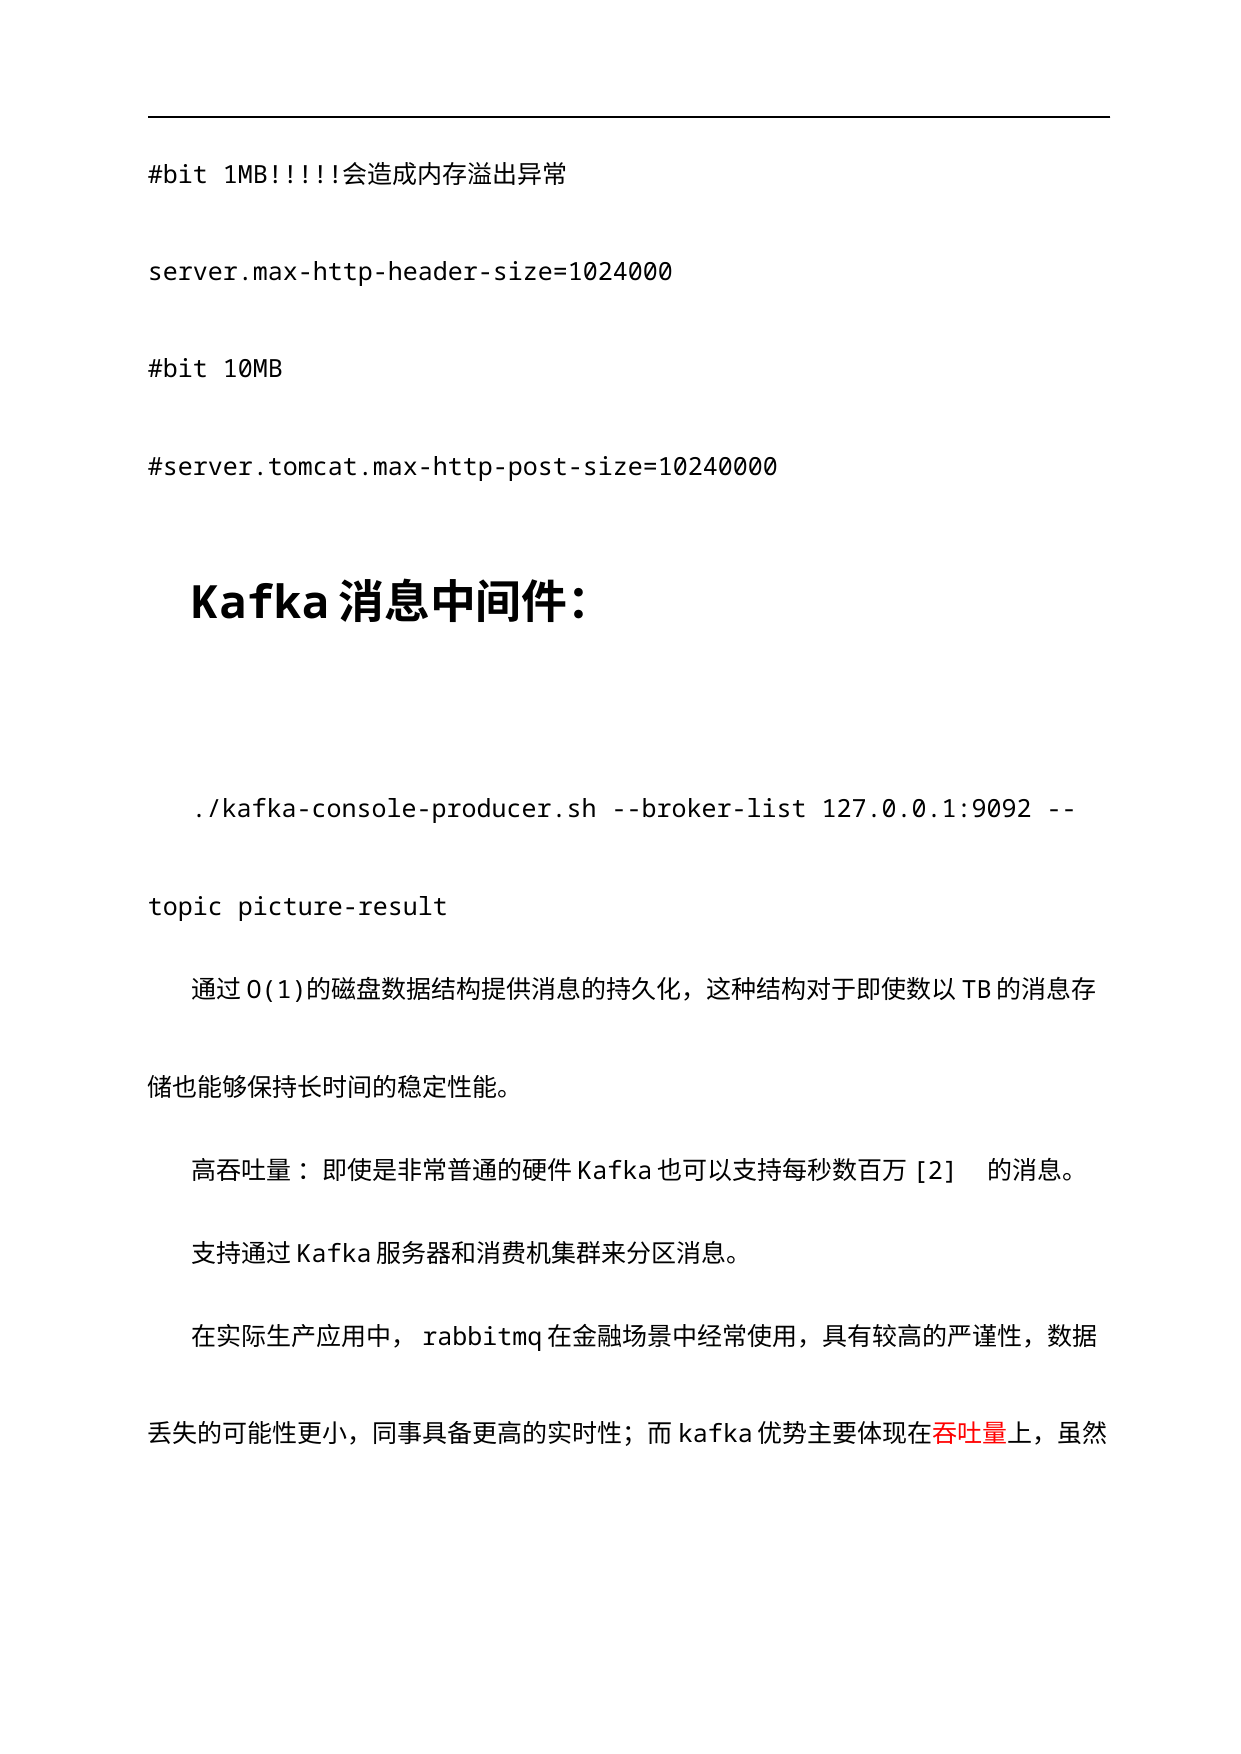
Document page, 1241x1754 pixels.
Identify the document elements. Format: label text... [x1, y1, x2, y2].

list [148, 1302, 1110, 1464]
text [148, 140, 1110, 498]
list 支持通过Kafka服务器和消费机集群来分区消息。 [148, 1219, 1110, 1284]
list 高吞吐量 ：即使是非常普通的硬件Kafka也可以支持每秒数百万 [2] 的消息。 [148, 1136, 1110, 1201]
list 通过O(1)的磁盘数据结构提供消息的持久化，这种结构对于即使数以TB的消息存储也能够保持长时间的稳定性能。 [148, 955, 1110, 1118]
subtitle Kafka消息中间件： [148, 550, 1110, 648]
text ./kafka-console-producer.sh --broker-list 127.0.0.1:9092 --topic picture-result [148, 776, 1110, 938]
